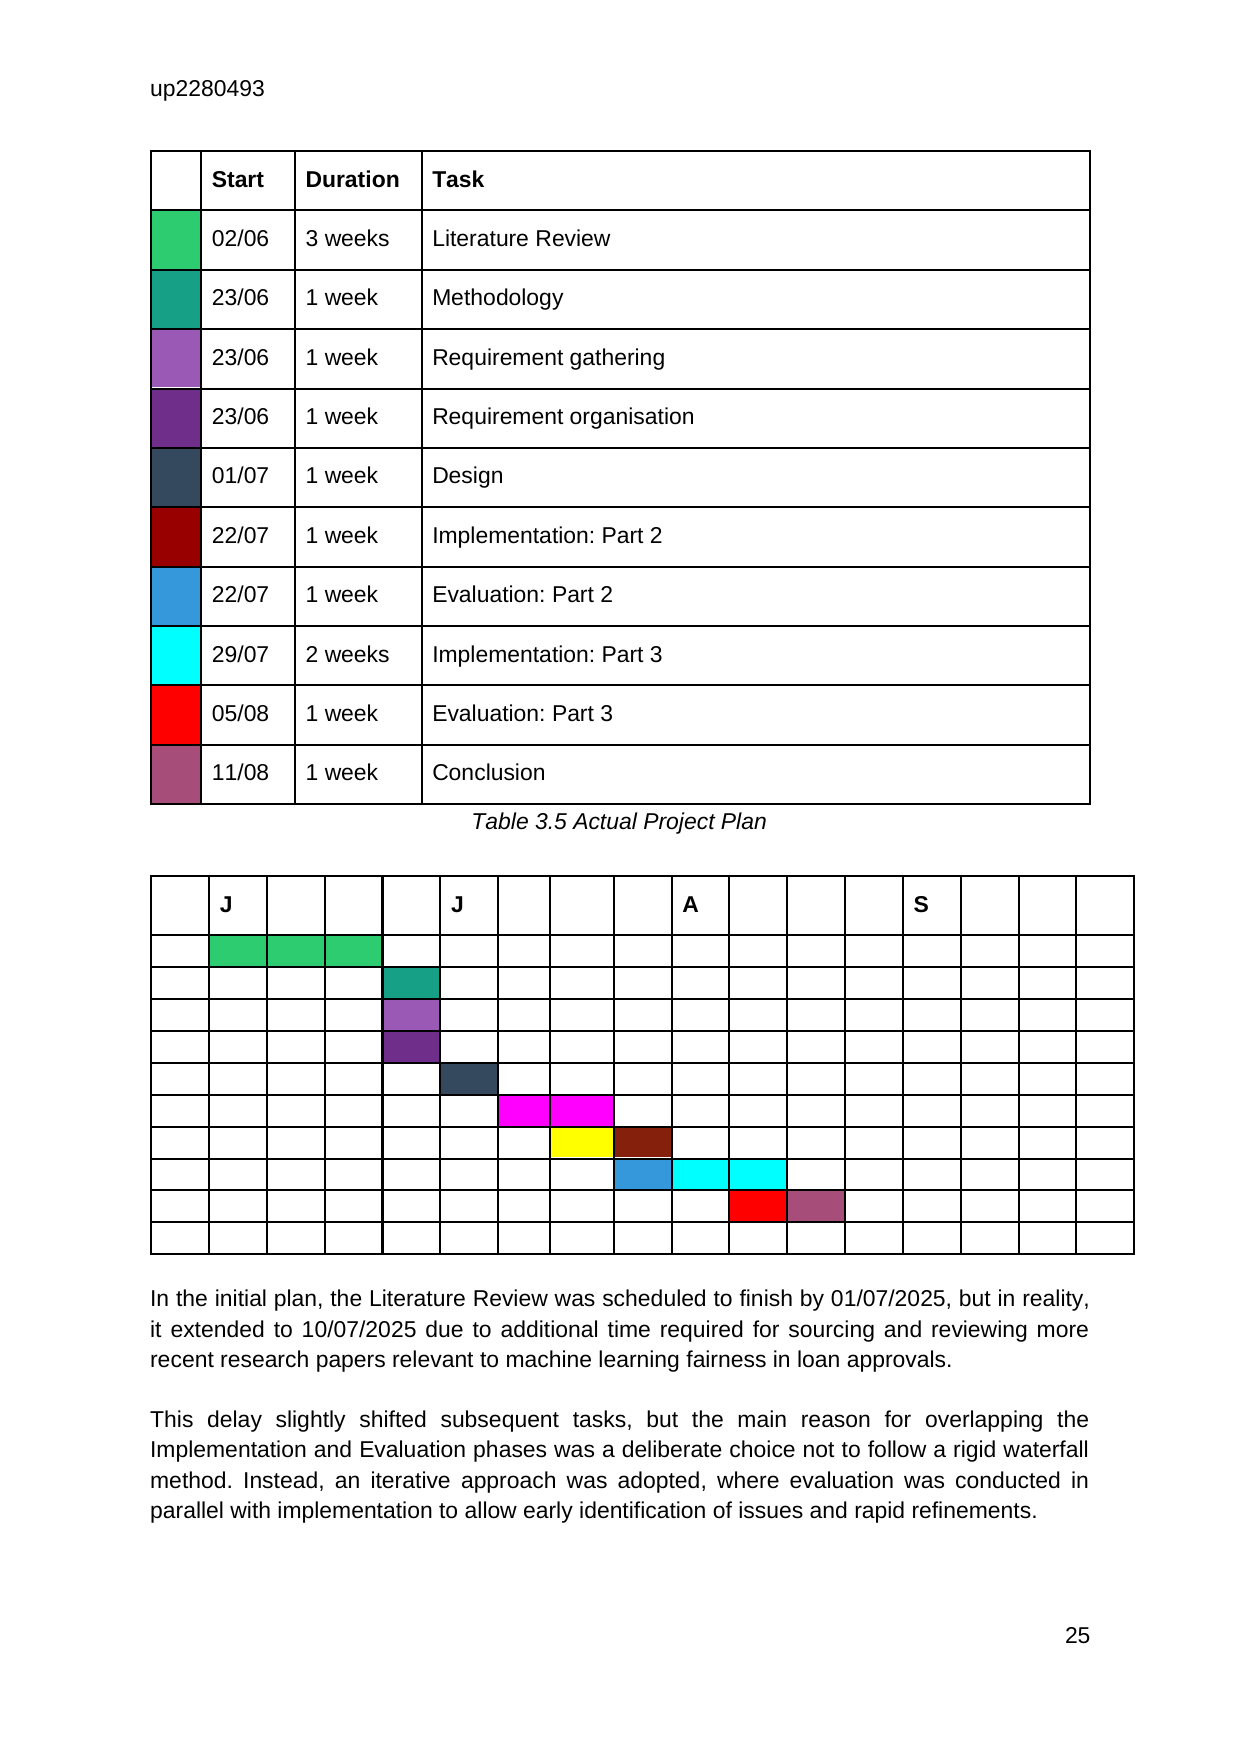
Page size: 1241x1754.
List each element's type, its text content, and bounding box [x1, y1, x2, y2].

table_cell Evaluation: Part 3 [423, 686, 1089, 744]
table_cell Evaluation: Part 2 [423, 568, 1089, 625]
table_cell 01/07 [202, 449, 294, 506]
table_cell [152, 1096, 208, 1126]
table_cell [152, 1064, 208, 1094]
table_cell Literature Review [423, 211, 1089, 269]
table_cell [846, 1096, 902, 1126]
table_cell Implementation: Part 2 [423, 508, 1089, 566]
table_cell [962, 1160, 1018, 1189]
table_header [730, 877, 786, 934]
table_cell [673, 1160, 728, 1189]
table_cell Implementation: Part 3 [423, 627, 1089, 684]
table_cell [615, 1032, 671, 1062]
table_cell [499, 1064, 549, 1094]
table_cell [152, 568, 200, 625]
table_cell [904, 936, 960, 966]
table_cell [846, 1064, 902, 1094]
table_cell [788, 968, 844, 998]
table_cell [962, 1191, 1018, 1221]
table_cell 1 week [296, 746, 421, 803]
table_cell [1077, 1223, 1133, 1253]
table_cell [788, 1160, 844, 1189]
table_cell [615, 1096, 671, 1126]
table_cell [551, 936, 613, 966]
table_cell [152, 686, 200, 744]
table_cell [846, 936, 902, 966]
table_cell 23/06 [202, 330, 294, 387]
table_cell [326, 1128, 381, 1157]
table_cell [615, 936, 671, 966]
table_cell [1077, 936, 1133, 966]
table_cell [615, 1223, 671, 1253]
table_cell [673, 1096, 728, 1126]
table_cell [268, 1191, 324, 1221]
table_cell [210, 1128, 266, 1157]
table_cell [615, 1000, 671, 1030]
table_cell [326, 1160, 381, 1189]
table_cell [673, 1000, 728, 1030]
table_cell [499, 1000, 549, 1030]
table_cell [1020, 1000, 1075, 1030]
table_cell [1077, 1128, 1133, 1157]
table_cell [441, 1191, 497, 1221]
table_cell [152, 390, 200, 447]
table_cell [210, 1064, 266, 1094]
table_cell [441, 1223, 497, 1253]
table_cell [326, 1032, 381, 1062]
table_cell [788, 1223, 844, 1253]
table_cell [384, 1128, 439, 1157]
table_cell [268, 1160, 324, 1189]
table_cell [730, 936, 786, 966]
table_cell [1020, 1223, 1075, 1253]
table_cell [846, 1160, 902, 1189]
table_cell [210, 1032, 266, 1062]
table_header [1077, 877, 1133, 934]
table_cell [441, 936, 497, 966]
table_cell [441, 1000, 497, 1030]
table_cell [210, 968, 266, 998]
table_cell [152, 211, 200, 269]
table_cell [1077, 968, 1133, 998]
table_cell [615, 1064, 671, 1094]
table_cell [268, 1032, 324, 1062]
table_cell [673, 1128, 728, 1157]
table_cell [1020, 936, 1075, 966]
table_cell [846, 1223, 902, 1253]
table_cell 05/08 [202, 686, 294, 744]
text In the initial plan, the Literature Review was scheduled to finish by 01/07/2025, but in reality, it extended to 10/07/2025 due to additional time required for sourcing and reviewing more recent research papers relevant to machine learning fairness in loan approvals. [150, 1285, 1090, 1372]
table_cell [730, 1160, 786, 1189]
table_cell [1020, 1032, 1075, 1062]
table_cell [384, 968, 439, 998]
table_cell [152, 508, 200, 566]
table_cell Conclusion [423, 746, 1089, 803]
table_cell [210, 1191, 266, 1221]
table_cell [152, 1223, 208, 1253]
table_cell [962, 1000, 1018, 1030]
table_header [384, 877, 439, 934]
table_cell [846, 968, 902, 998]
table_cell [499, 1032, 549, 1062]
table_cell [441, 1128, 497, 1157]
table_cell [384, 1223, 439, 1253]
table_cell Requirement organisation [423, 390, 1089, 447]
table_cell 3 weeks [296, 211, 421, 269]
table_cell [962, 1128, 1018, 1157]
table_cell [551, 1000, 613, 1030]
table_cell 1 week [296, 449, 421, 506]
table_cell [962, 936, 1018, 966]
table_cell [441, 1160, 497, 1189]
table_cell [499, 1191, 549, 1221]
table_cell [1020, 1128, 1075, 1157]
table_header [1020, 877, 1075, 934]
table_cell 1 week [296, 390, 421, 447]
table_cell [499, 936, 549, 966]
table_cell [326, 1223, 381, 1253]
text Table 3.5 Actual Project Plan [150, 808, 1090, 835]
table_cell [673, 936, 728, 966]
table_cell [499, 1223, 549, 1253]
table_cell [730, 968, 786, 998]
table_header [499, 877, 549, 934]
table_cell [152, 746, 200, 803]
table_cell [551, 1128, 613, 1157]
table_cell [1020, 1096, 1075, 1126]
table_cell [846, 1032, 902, 1062]
table_cell [788, 1128, 844, 1157]
table_cell Requirement gathering [423, 330, 1089, 387]
table_cell [846, 1000, 902, 1030]
table_cell 1 week [296, 271, 421, 328]
table_cell [904, 1160, 960, 1189]
table_cell [152, 449, 200, 506]
table_cell [904, 1191, 960, 1221]
table_cell [384, 1064, 439, 1094]
table_cell [441, 1032, 497, 1062]
table_cell [615, 1160, 671, 1189]
table_cell [152, 968, 208, 998]
table_cell [384, 1160, 439, 1189]
table_cell [904, 1032, 960, 1062]
table_cell [499, 1128, 549, 1157]
table_cell [268, 936, 324, 966]
table_cell 22/07 [202, 508, 294, 566]
table_header S [904, 877, 960, 934]
table_header J [441, 877, 497, 934]
table_cell [210, 936, 266, 966]
table_cell [904, 1000, 960, 1030]
table_cell 11/08 [202, 746, 294, 803]
table_cell [384, 1096, 439, 1126]
table_header [268, 877, 324, 934]
table_cell [904, 1064, 960, 1094]
table_cell [326, 1096, 381, 1126]
table_header [962, 877, 1018, 934]
table_cell [1077, 1064, 1133, 1094]
table_cell [904, 1128, 960, 1157]
table_cell [962, 1223, 1018, 1253]
table_cell 23/06 [202, 390, 294, 447]
table_cell [788, 936, 844, 966]
table_cell [441, 1064, 497, 1094]
table_cell [615, 1128, 671, 1157]
table_cell [152, 1128, 208, 1157]
table_cell 22/07 [202, 568, 294, 625]
table_cell [384, 1032, 439, 1062]
table_cell [152, 1191, 208, 1221]
table_cell Design [423, 449, 1089, 506]
table_cell [551, 1064, 613, 1094]
table_cell [846, 1191, 902, 1221]
table_cell [551, 1191, 613, 1221]
table_header [152, 152, 200, 209]
table_header [788, 877, 844, 934]
table_cell [326, 1064, 381, 1094]
table_cell [152, 1160, 208, 1189]
table_cell [268, 1000, 324, 1030]
table_cell 1 week [296, 568, 421, 625]
table_cell [730, 1128, 786, 1157]
table_cell [152, 271, 200, 328]
table_header Start [202, 152, 294, 209]
table_cell [962, 1064, 1018, 1094]
table_cell [904, 968, 960, 998]
table_cell [152, 627, 200, 684]
table_cell [152, 936, 208, 966]
table_cell [152, 1032, 208, 1062]
table_cell 1 week [296, 330, 421, 387]
table_cell [499, 1096, 549, 1126]
table_cell [1077, 1160, 1133, 1189]
table_cell [788, 1000, 844, 1030]
table_header J [210, 877, 266, 934]
table_cell [384, 936, 439, 966]
table_cell [210, 1096, 266, 1126]
table_cell 23/06 [202, 271, 294, 328]
table_cell [551, 1223, 613, 1253]
table_cell [551, 1160, 613, 1189]
table_cell [268, 1064, 324, 1094]
table_cell [673, 1223, 728, 1253]
table_cell [1020, 968, 1075, 998]
table_cell [962, 1032, 1018, 1062]
table_header [551, 877, 613, 934]
table_cell [210, 1160, 266, 1189]
table_cell [210, 1000, 266, 1030]
table_header Task [423, 152, 1089, 209]
table_cell 02/06 [202, 211, 294, 269]
table_cell [1077, 1000, 1133, 1030]
table_cell [210, 1223, 266, 1253]
text This delay slightly shifted subsequent tasks, but the main reason for overlapping the Implementation and Evaluation phases was a deliberate choice not to follow a rigid waterfall method. Instead, an iterative approach was adopted, where evaluation was conducted in parallel with implementation to allow early identification of issues and rapid refinements. [150, 1406, 1090, 1523]
table_cell [788, 1191, 844, 1221]
table_cell [788, 1096, 844, 1126]
table_cell [268, 1128, 324, 1157]
table_cell [730, 1064, 786, 1094]
table_cell [326, 1000, 381, 1030]
table_cell [268, 1096, 324, 1126]
table_cell [615, 968, 671, 998]
table_cell [441, 1096, 497, 1126]
table_cell [384, 1000, 439, 1030]
table_cell [730, 1191, 786, 1221]
table_cell [1020, 1160, 1075, 1189]
table_cell [326, 968, 381, 998]
table_cell [788, 1064, 844, 1094]
table_cell [615, 1191, 671, 1221]
table_cell [268, 968, 324, 998]
table_cell [441, 968, 497, 998]
table_cell [326, 936, 381, 966]
table_cell [673, 968, 728, 998]
table_cell [1077, 1096, 1133, 1126]
table_cell [904, 1096, 960, 1126]
table_cell [673, 1032, 728, 1062]
table_header [615, 877, 671, 934]
table_cell [152, 1000, 208, 1030]
table_header Duration [296, 152, 421, 209]
table_cell 1 week [296, 686, 421, 744]
table_cell [846, 1128, 902, 1157]
table_cell [962, 1096, 1018, 1126]
table_header [326, 877, 381, 934]
table_cell [1077, 1191, 1133, 1221]
table_header [846, 877, 902, 934]
table_cell 29/07 [202, 627, 294, 684]
table_cell [730, 1223, 786, 1253]
table_cell [730, 1032, 786, 1062]
table_header A [673, 877, 728, 934]
table_cell [673, 1191, 728, 1221]
table_cell [788, 1032, 844, 1062]
table_cell [1020, 1191, 1075, 1221]
table_cell [499, 968, 549, 998]
table_cell [551, 968, 613, 998]
table_cell Methodology [423, 271, 1089, 328]
table_cell [326, 1191, 381, 1221]
table_cell [904, 1223, 960, 1253]
table_cell [551, 1096, 613, 1126]
table_cell [268, 1223, 324, 1253]
table_cell 1 week [296, 508, 421, 566]
table_cell [152, 330, 200, 387]
table_cell [384, 1191, 439, 1221]
table_cell [673, 1064, 728, 1094]
table_cell [1020, 1064, 1075, 1094]
table_cell [1077, 1032, 1133, 1062]
table_header [152, 877, 208, 934]
table_cell [730, 1000, 786, 1030]
table_cell [551, 1032, 613, 1062]
table_cell [730, 1096, 786, 1126]
table_cell 2 weeks [296, 627, 421, 684]
table_cell [962, 968, 1018, 998]
table_cell [499, 1160, 549, 1189]
